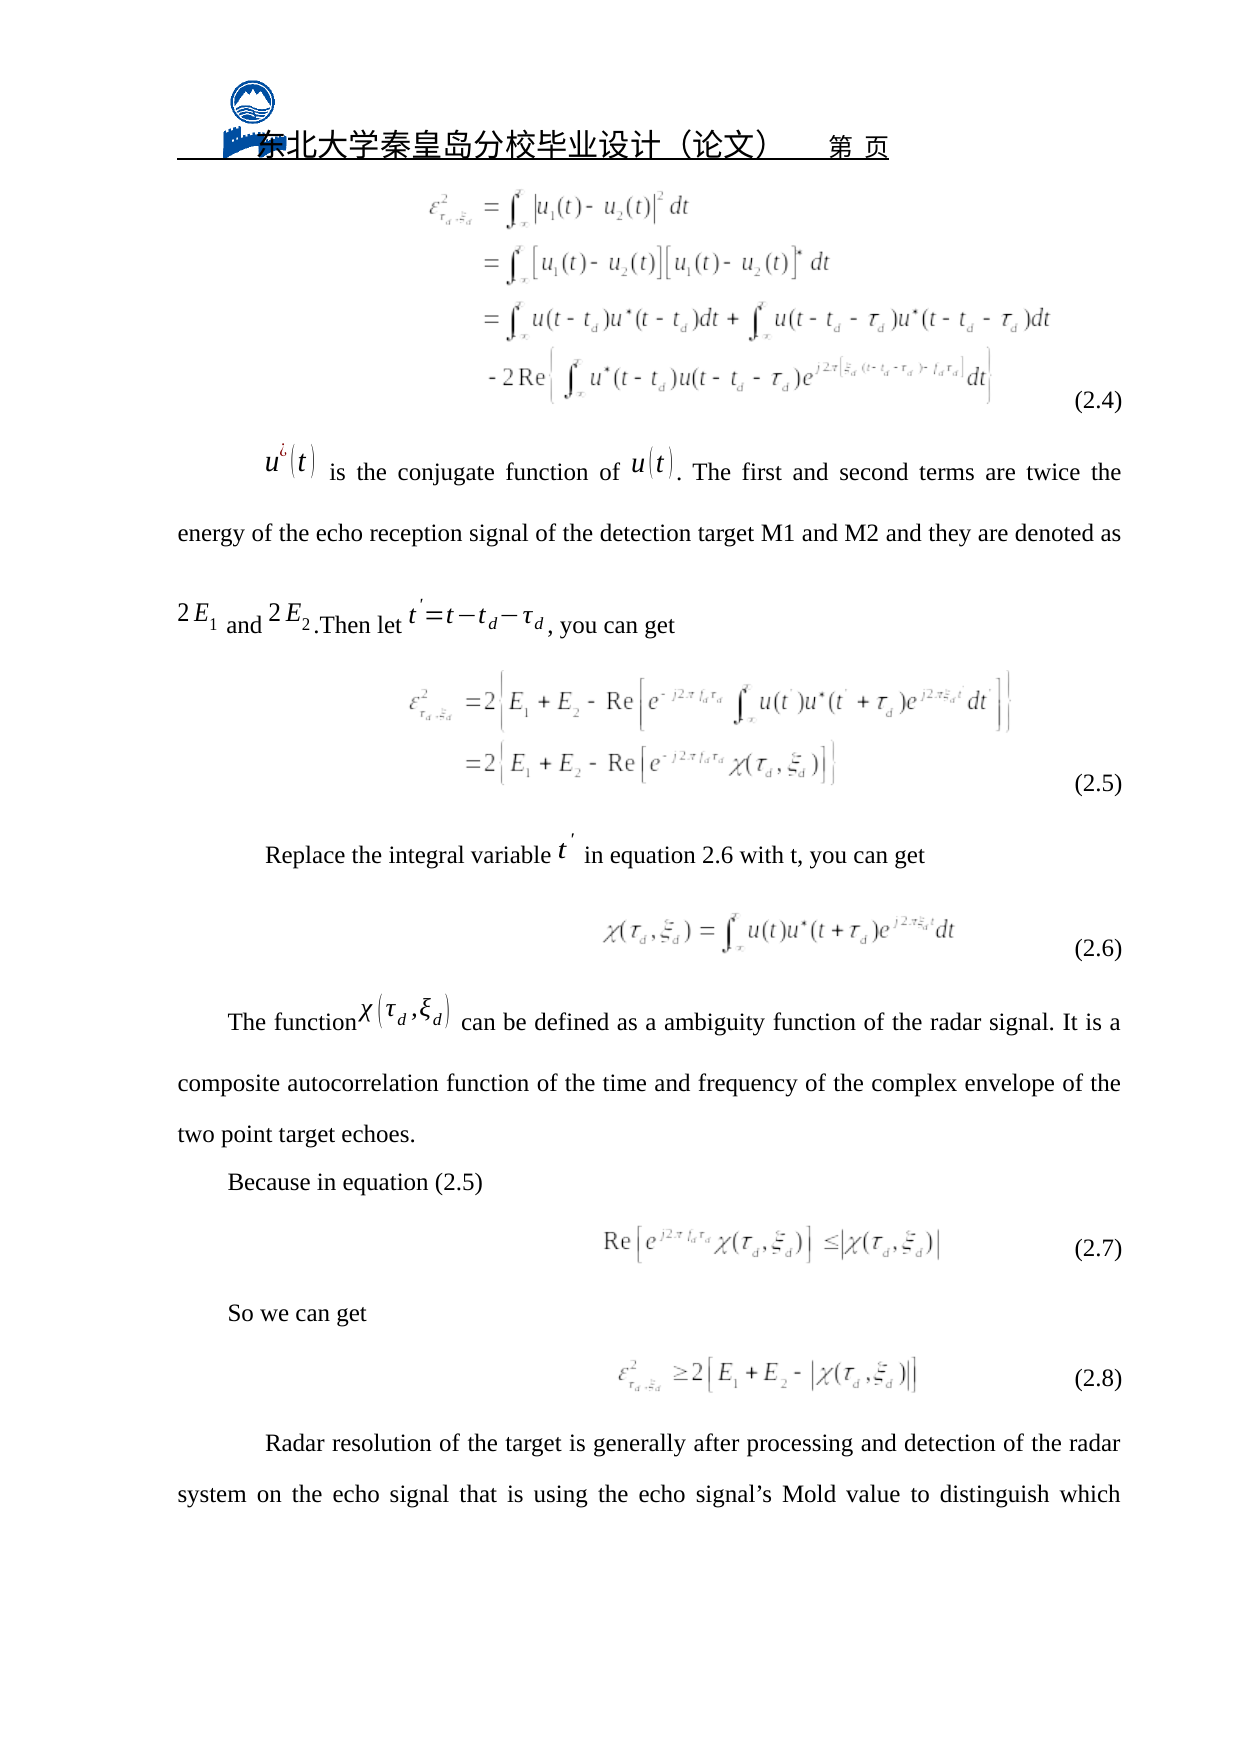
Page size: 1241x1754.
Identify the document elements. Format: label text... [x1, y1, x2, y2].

text is the conjugate function of . The first and second terms are twice the energy of the echo reception signal of the detection target M1 and M2 and they are denoted as and .Then let , you can get [177, 431, 1122, 651]
text The function can be defined as a ambiguity function of the radar signal. It is a composite autocorrelation function of the time and frequency of the complex envelope of the two point target echoes. [177, 981, 1122, 1150]
text (2.7) [177, 1213, 1122, 1281]
text Replace the integral variable in equation 2.6 with t, you can get [177, 816, 1122, 884]
picture [214, 79, 292, 158]
text Because in equation (2.5) [177, 1165, 1122, 1199]
text (2.4) [177, 178, 1122, 416]
text (2.8) [177, 1344, 1122, 1412]
text (2.6) [177, 898, 1122, 966]
text So we can get [177, 1295, 1122, 1329]
text (2.5) [177, 666, 1122, 802]
